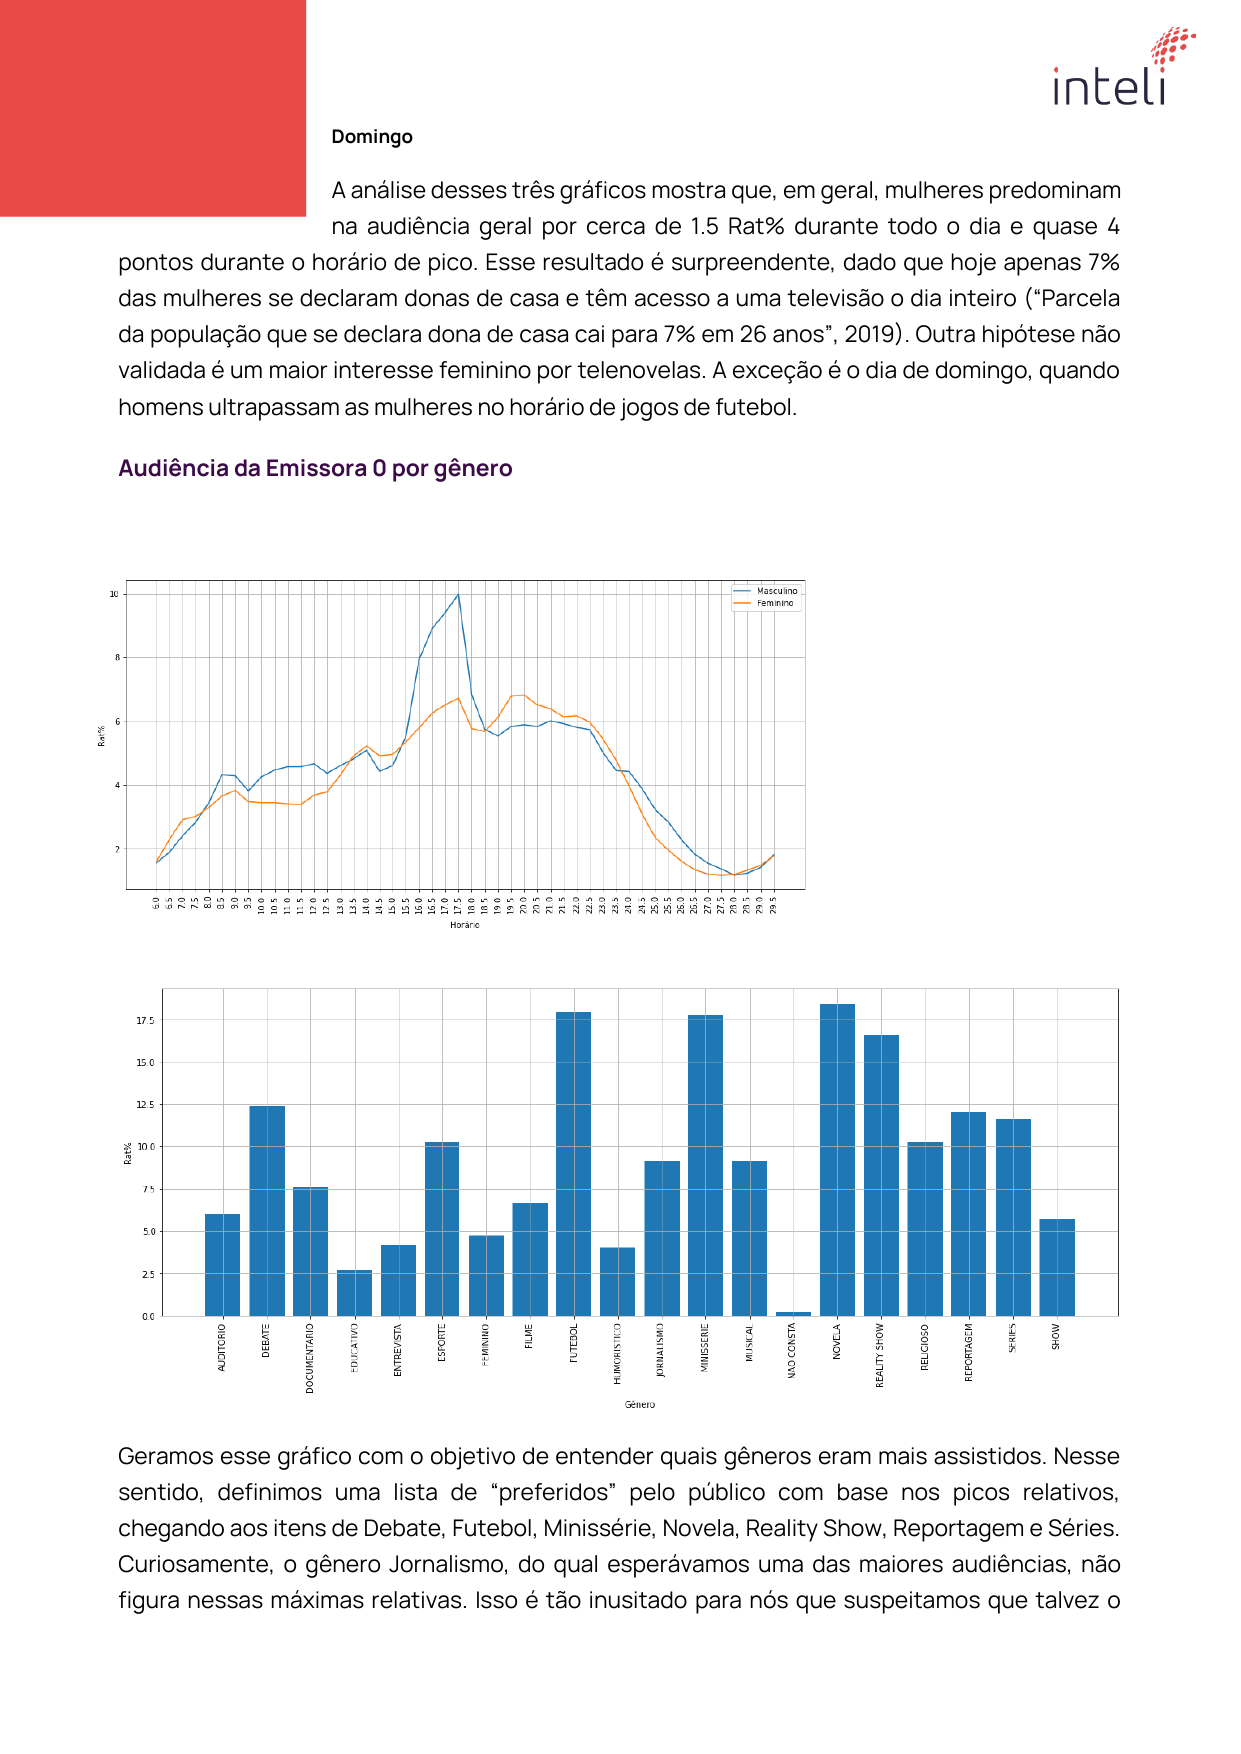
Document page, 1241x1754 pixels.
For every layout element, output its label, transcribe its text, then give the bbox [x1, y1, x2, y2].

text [118, 1440, 1122, 1615]
text A análise desses três gráficos mostra que, em geral, mulheres predominam na audiência geral por cerca de 1.5 Rat% durante todo o dia e quase 4 pontos durante o horário de pico. Esse resultado é surpreendente, dado que hoje apenas 7% das mulheres se declaram donas de casa e têm acesso a uma televisão o dia inteiro (“Parcela da população que se declara dona de casa cai para 7% em 26 anos”, 2019). Outra hipótese não validada é um maior interesse feminino por telenovelas. A exceção é o dia de domingo, quando homens ultrapassam as mulheres no horário de jogos de futebol. [118, 174, 1122, 422]
subtitle Audiência da Emissora 0 por gênero [118, 451, 1122, 483]
picture [1054, 27, 1197, 105]
text Domingo [118, 124, 1122, 149]
picture [118, 982, 1123, 1415]
picture [0, 0, 307, 217]
picture [92, 575, 810, 934]
